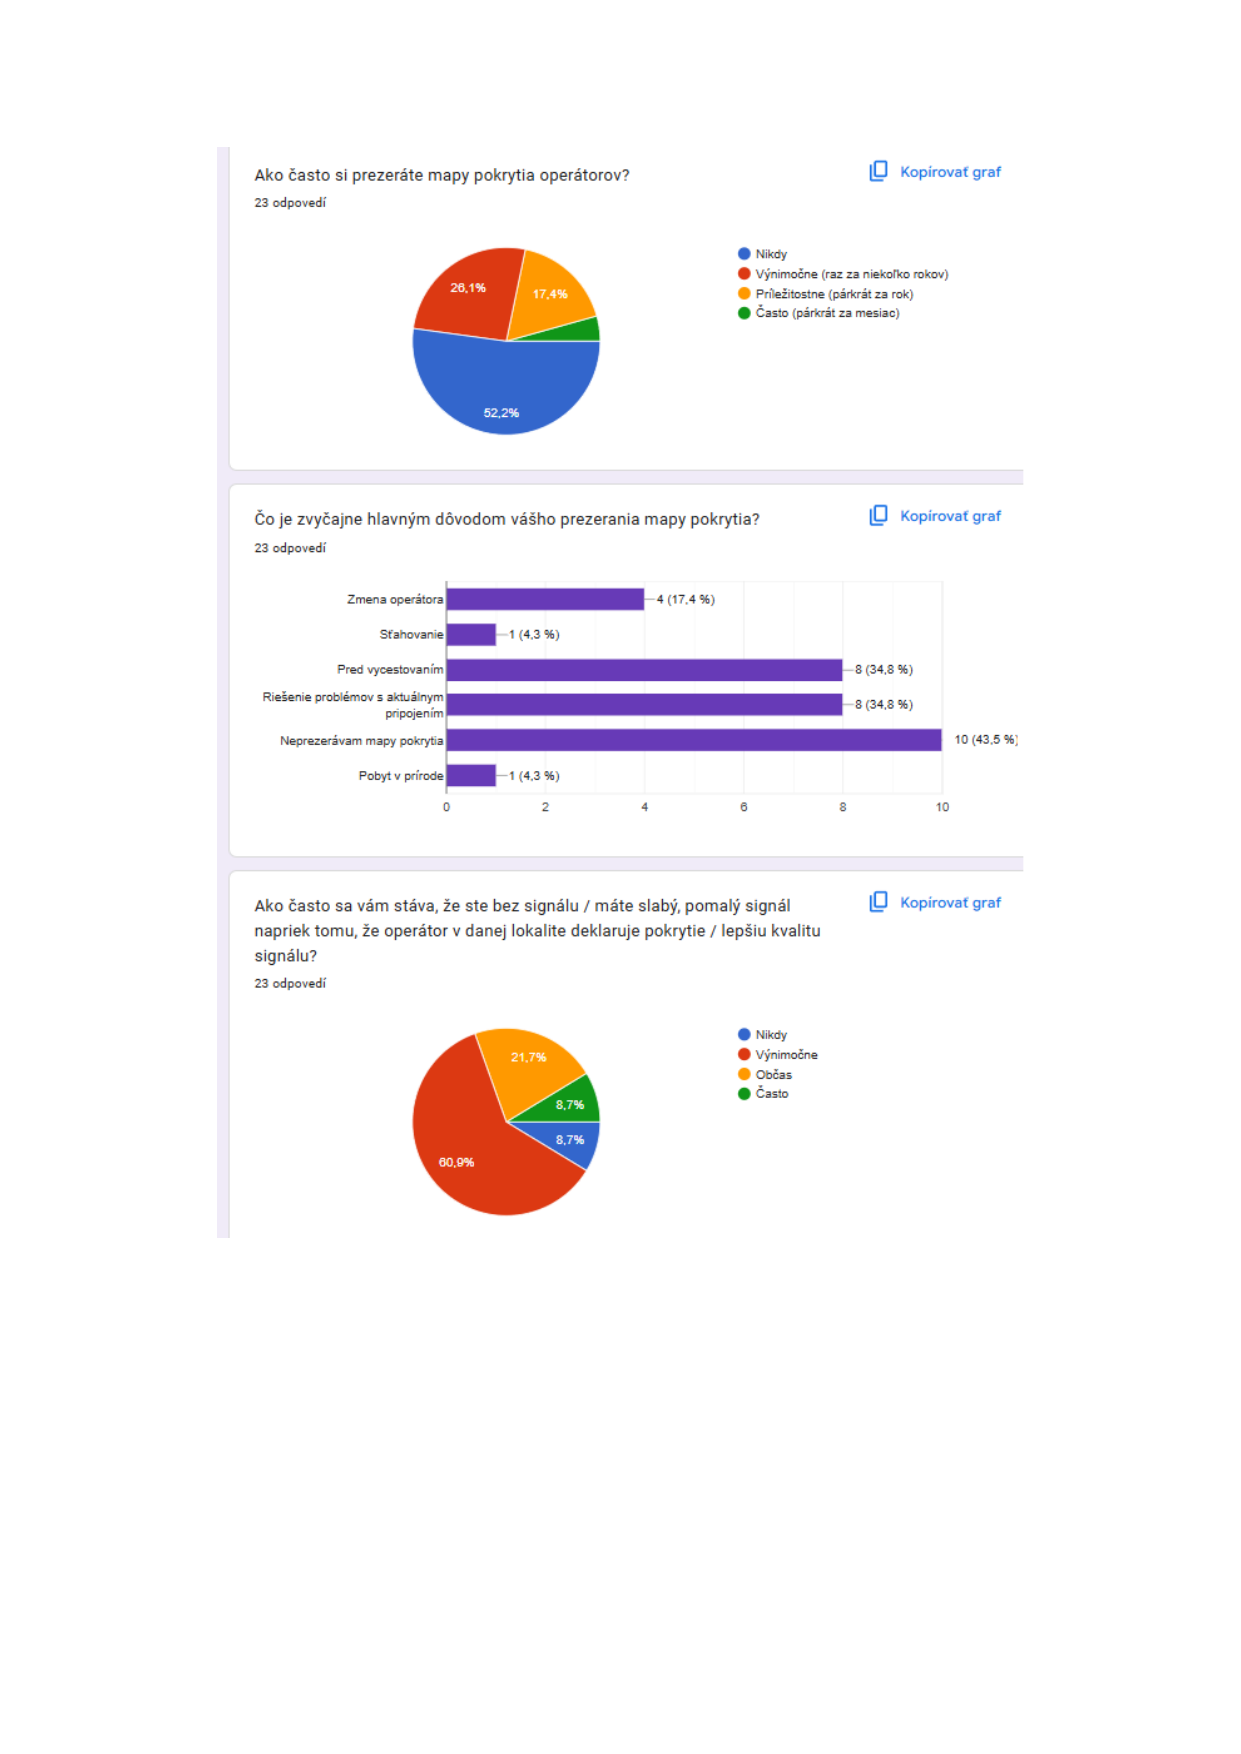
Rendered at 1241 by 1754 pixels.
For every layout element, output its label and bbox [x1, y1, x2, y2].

picture [217, 147, 1024, 1238]
